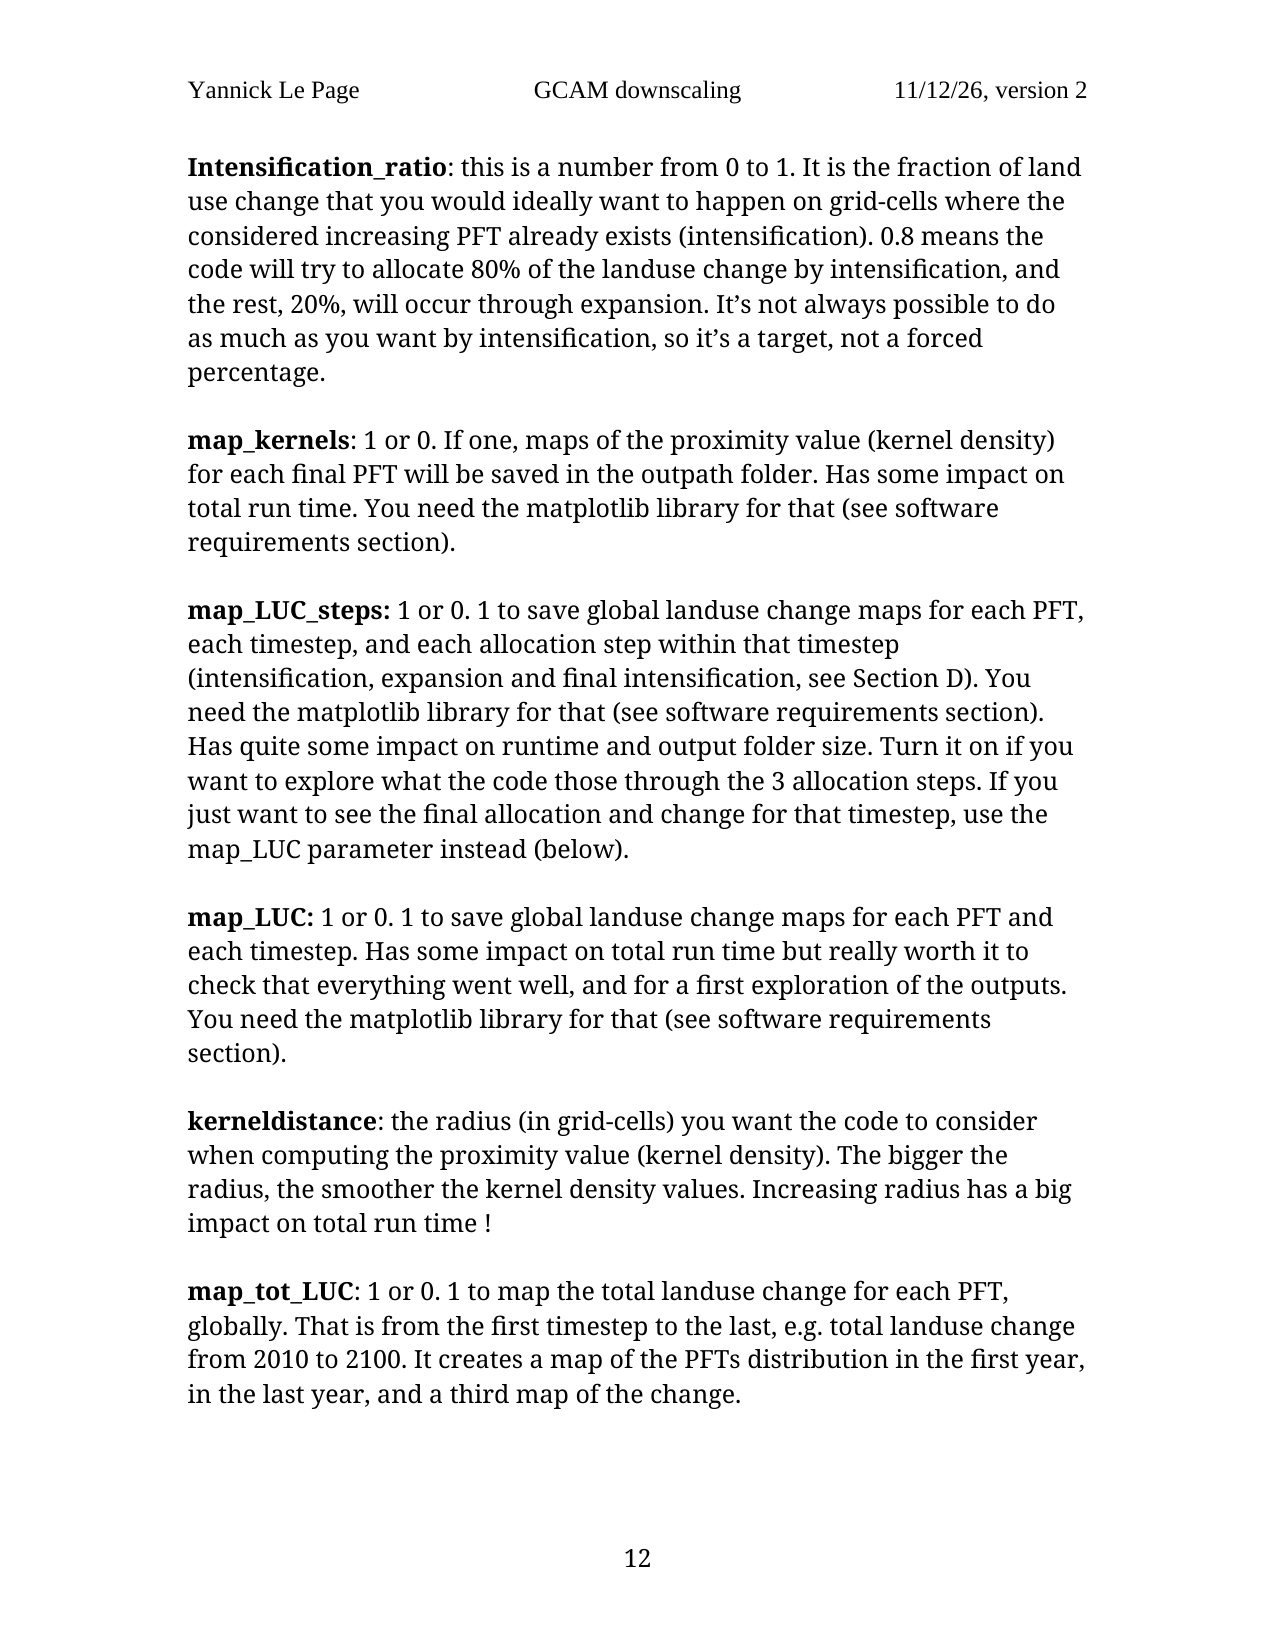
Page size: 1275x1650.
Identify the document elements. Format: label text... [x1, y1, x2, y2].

text map_LUC_steps: 1 or 0. 1 to save global landuse change maps for each PFT, each timestep, and each allocation step within that timestep (intensification, expansion and final intensification, see Section D). You need the matplotlib library for that (see software requirements section). Has quite some impact on runtime and output folder size. Turn it on if you want to explore what the code those through the 3 allocation steps. If you just want to see the final allocation and change for that timestep, use the map_LUC parameter instead (below). [187, 593, 1087, 865]
text kerneldistance: the radius (in grid-cells) you want the code to consider when computing the proximity value (kernel density). The bigger the radius, the smoother the kernel density values. Increasing radius has a big impact on total run time ! [187, 1104, 1087, 1240]
text map_kernels: 1 or 0. If one, maps of the proximity value (kernel density) for each final PFT will be saved in the outpath folder. Has some impact on total run time. You need the matplotlib library for that (see software requirements section). [187, 422, 1087, 559]
text Intensification_ratio: this is a number from 0 to 1. It is the fraction of land use change that you would ideally want to happen on grid-cells where the considered increasing PFT already exists (intensification). 0.8 means the code will try to allocate 80% of the landuse change by intensification, and the rest, 20%, will occur through expansion. It’s not always possible to do as much as you want by intensification, so it’s a target, not a forced percentage. [187, 150, 1087, 388]
text map_LUC: 1 or 0. 1 to save global landuse change maps for each PFT and each timestep. Has some impact on total run time but really worth it to check that everything went well, and for a first exploration of the outputs. You need the matplotlib library for that (see software requirements section). [187, 899, 1087, 1070]
text map_tot_LUC: 1 or 0. 1 to map the total landuse change for each PFT, globally. That is from the first timestep to the last, e.g. total landuse change from 2010 to 2100. It creates a map of the PFTs distribution in the first year, in the last year, and a third map of the change. [187, 1274, 1087, 1410]
